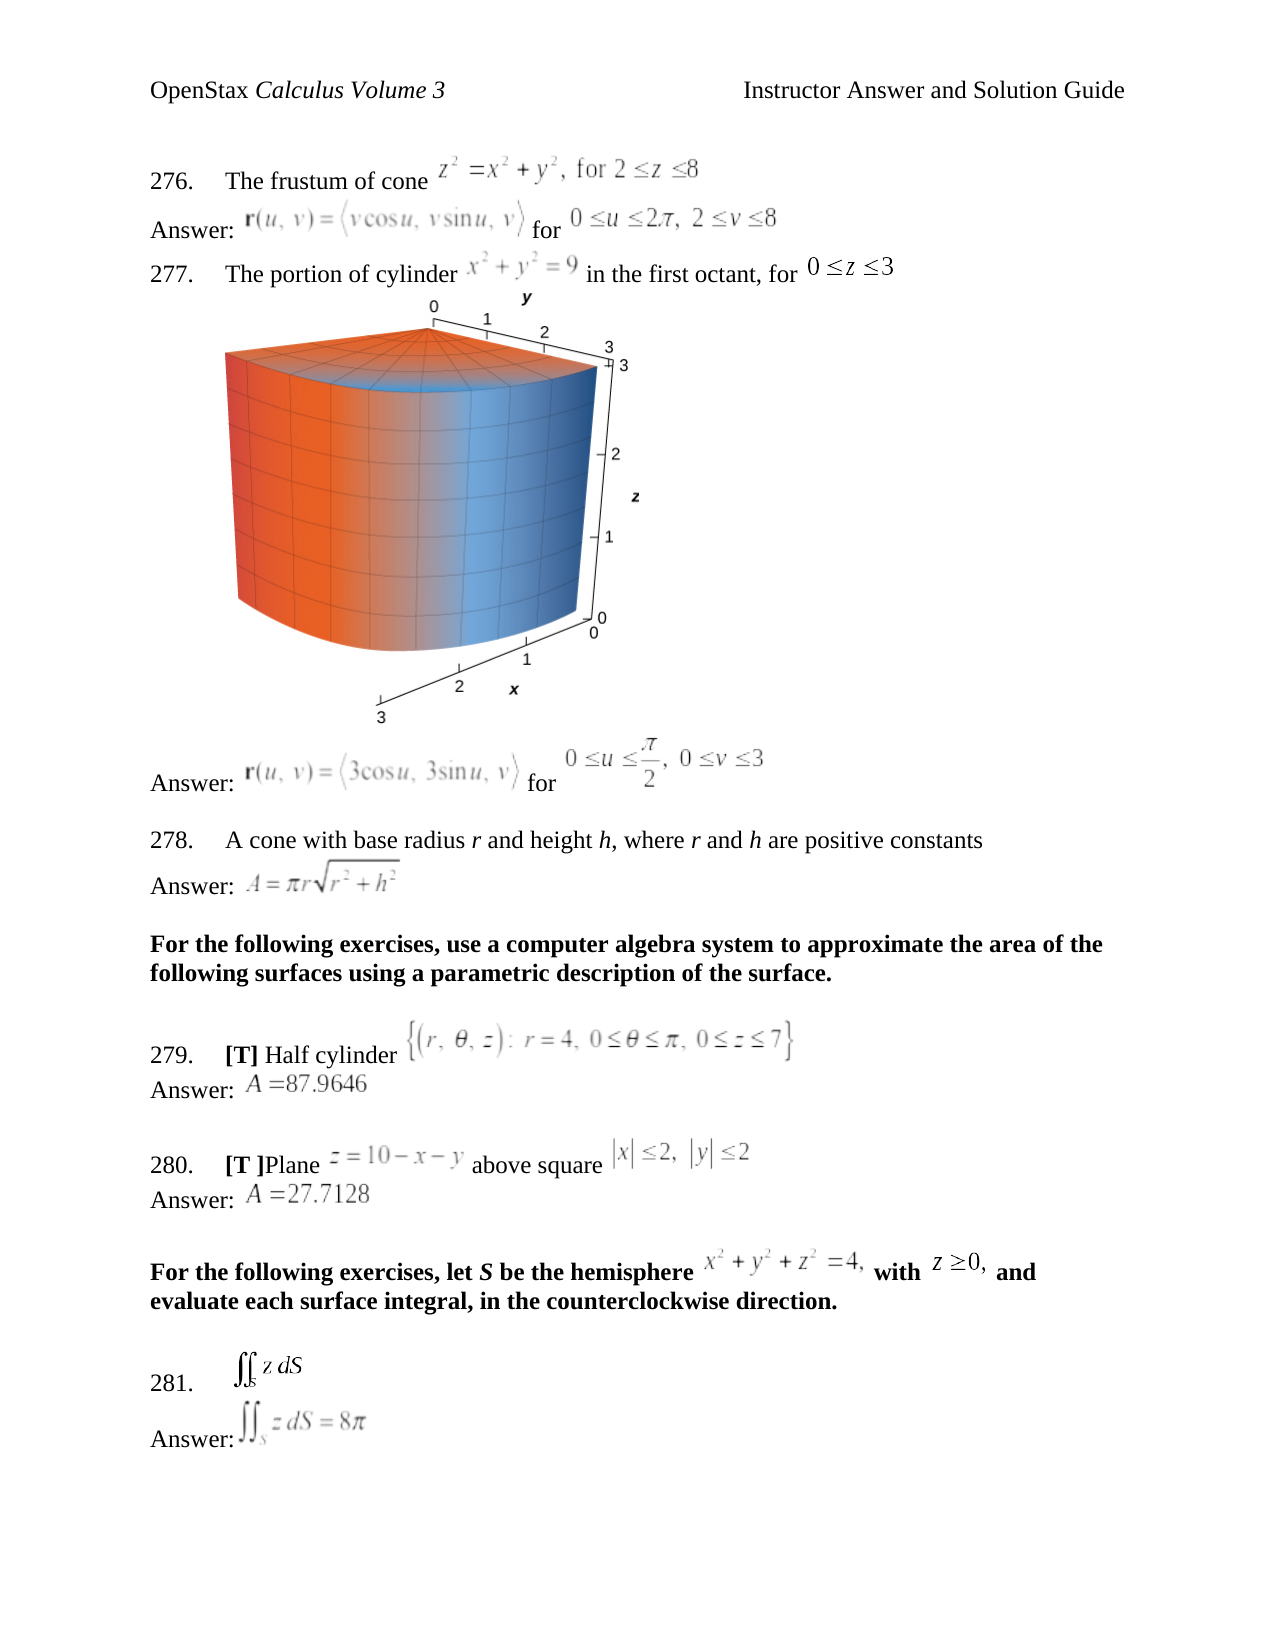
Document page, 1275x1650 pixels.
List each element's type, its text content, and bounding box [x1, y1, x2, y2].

text Answer: [150, 1069, 1125, 1104]
text Answer: for [150, 194, 1125, 244]
list [T] Half cylinder [150, 1015, 1125, 1069]
list A cone with base radius r and height h, where r and h are positive constants [150, 825, 1125, 854]
text Answer: [150, 1179, 1125, 1214]
picture [225, 288, 639, 728]
list The frustum of cone [150, 150, 1125, 194]
list [T ]Plane above square [150, 1133, 1125, 1179]
list For the following exercises, use a computer algebra system to approximate the area of the following surfaces using a parametric description of the surface. [150, 929, 1125, 986]
list The portion of cylinder in the first octant, for [150, 244, 1125, 288]
text Answer: [150, 1397, 1125, 1452]
text Answer: for [150, 727, 1125, 797]
text Answer: [150, 854, 1125, 900]
text For the following exercises, let S be the hemisphere with and evaluate each surface integral, in the counterclockwise direction. [150, 1243, 1125, 1314]
